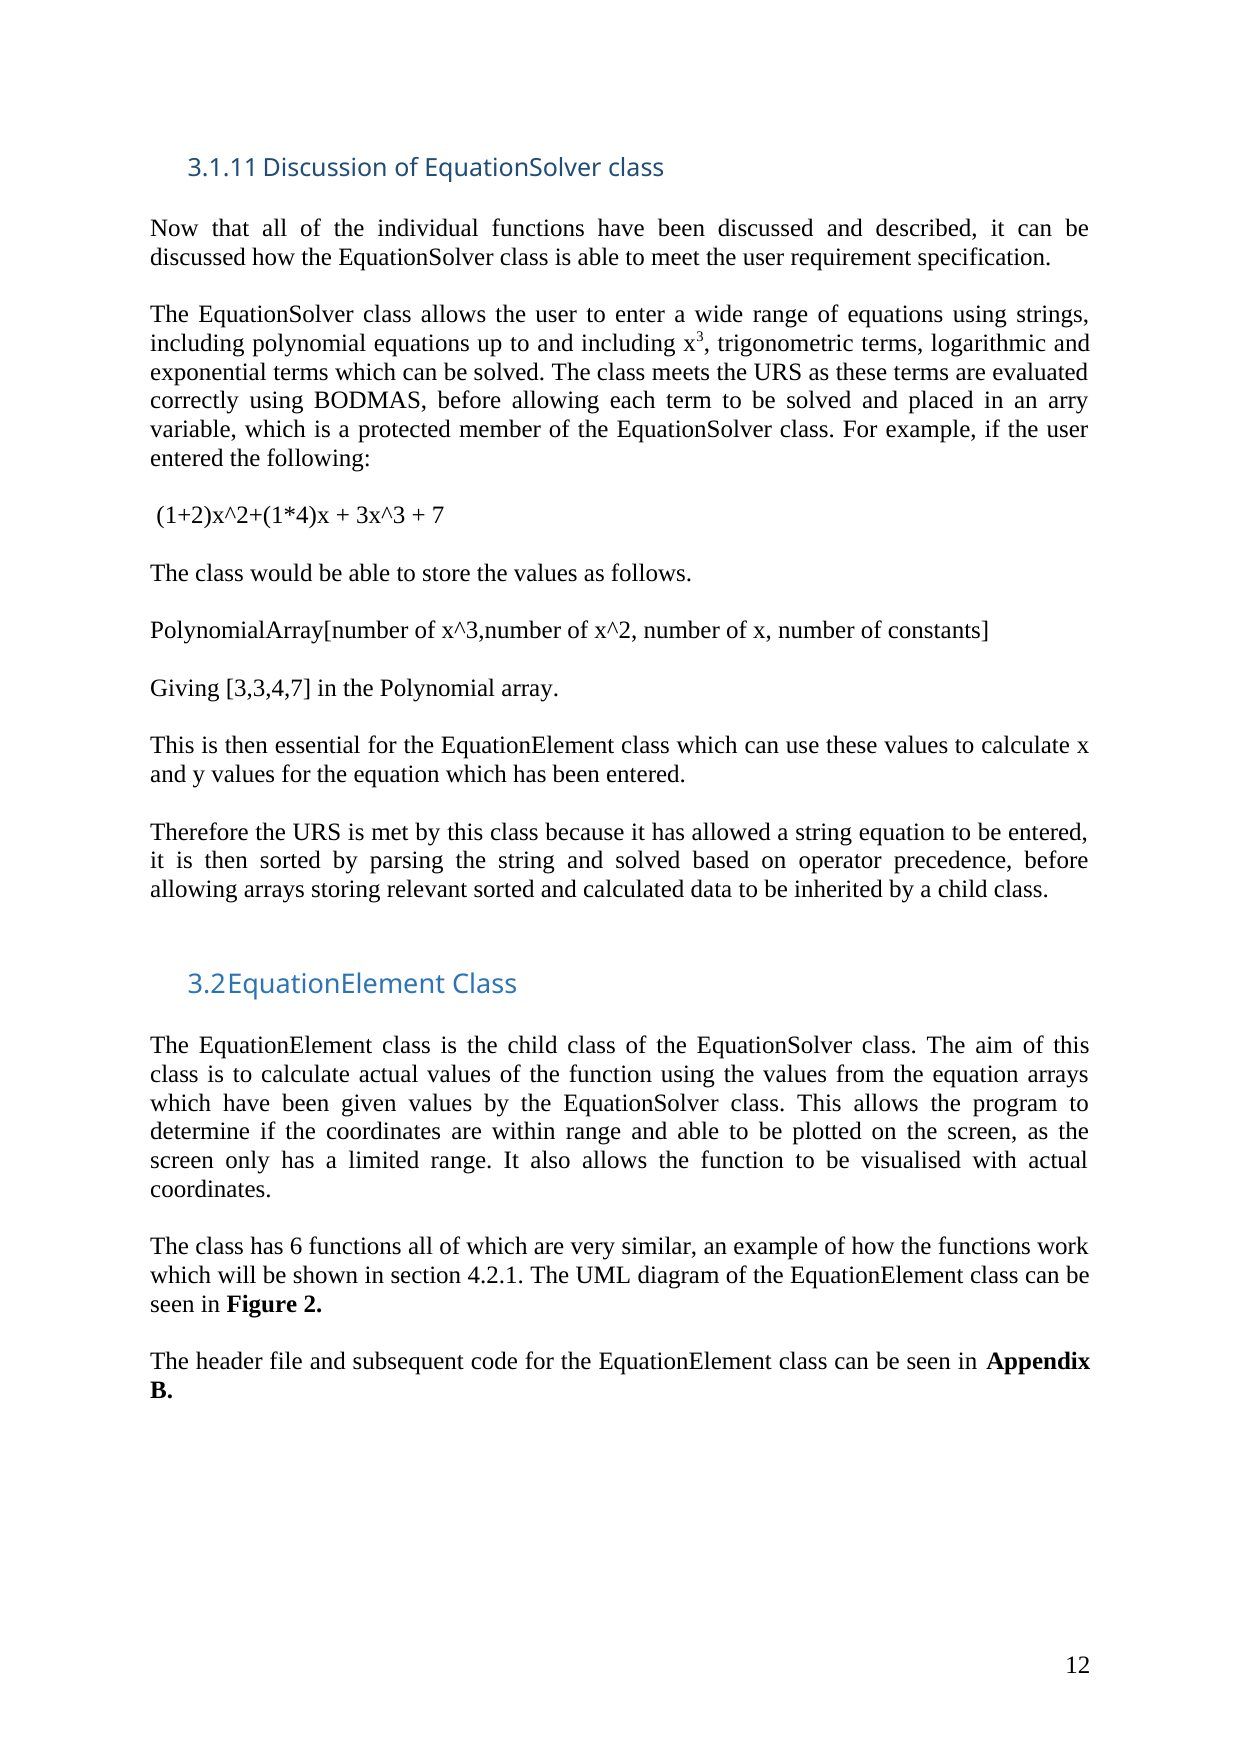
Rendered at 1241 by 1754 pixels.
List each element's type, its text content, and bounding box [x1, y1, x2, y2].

subtitle Discussion of EquationSolver class [187, 150, 1090, 184]
text Giving [3,3,4,7] in the Polynomial array. [150, 673, 1090, 702]
subtitle EquationElement Class [187, 964, 1090, 1001]
text (1+2)x^2+(1*4)x + 3x^3 + 7 [150, 500, 1090, 529]
text The class has 6 functions all of which are very similar, an example of how the functions work which will be shown in section 4.2.1. The UML diagram of the EquationElement class can be seen in Figure 2. [150, 1231, 1090, 1318]
text This is then essential for the EquationElement class which can use these values to calculate x and y values for the equation which has been entered. [150, 730, 1090, 788]
text The EquationElement class is the child class of the EquationSolver class. The aim of this class is to calculate actual values of the function using the values from the equation arrays which have been given values by the EquationSolver class. This allows the program to determine if the coordinates are within range and able to be plotted on the screen, as the screen only has a limited range. It also allows the function to be visualised with actual coordinates. [150, 1030, 1090, 1203]
text The header file and subsequent code for the EquationElement class can be seen in Appendix B. [150, 1346, 1090, 1404]
text Now that all of the individual functions have been discussed and described, it can be discussed how the EquationSolver class is able to meet the user requirement specification. [150, 213, 1090, 270]
text The class would be able to store the values as follows. [150, 558, 1090, 587]
text PolynomialArray[number of x^3,number of x^2, number of x, number of constants] [150, 615, 1090, 644]
text Therefore the URS is met by this class because it has allowed a string equation to be entered, it is then sorted by parsing the string and solved based on operator precedence, before allowing arrays storing relevant sorted and calculated data to be inherited by a child class. [150, 817, 1090, 903]
text The EquationSolver class allows the user to enter a wide range of equations using strings, including polynomial equations up to and including x3, trigonometric terms, logarithmic and exponential terms which can be solved. The class meets the URS as these terms are evaluated correctly using BODMAS, before allowing each term to be solved and placed in an arry variable, which is a protected member of the EquationSolver class. For example, if the user entered the following: [150, 299, 1090, 472]
